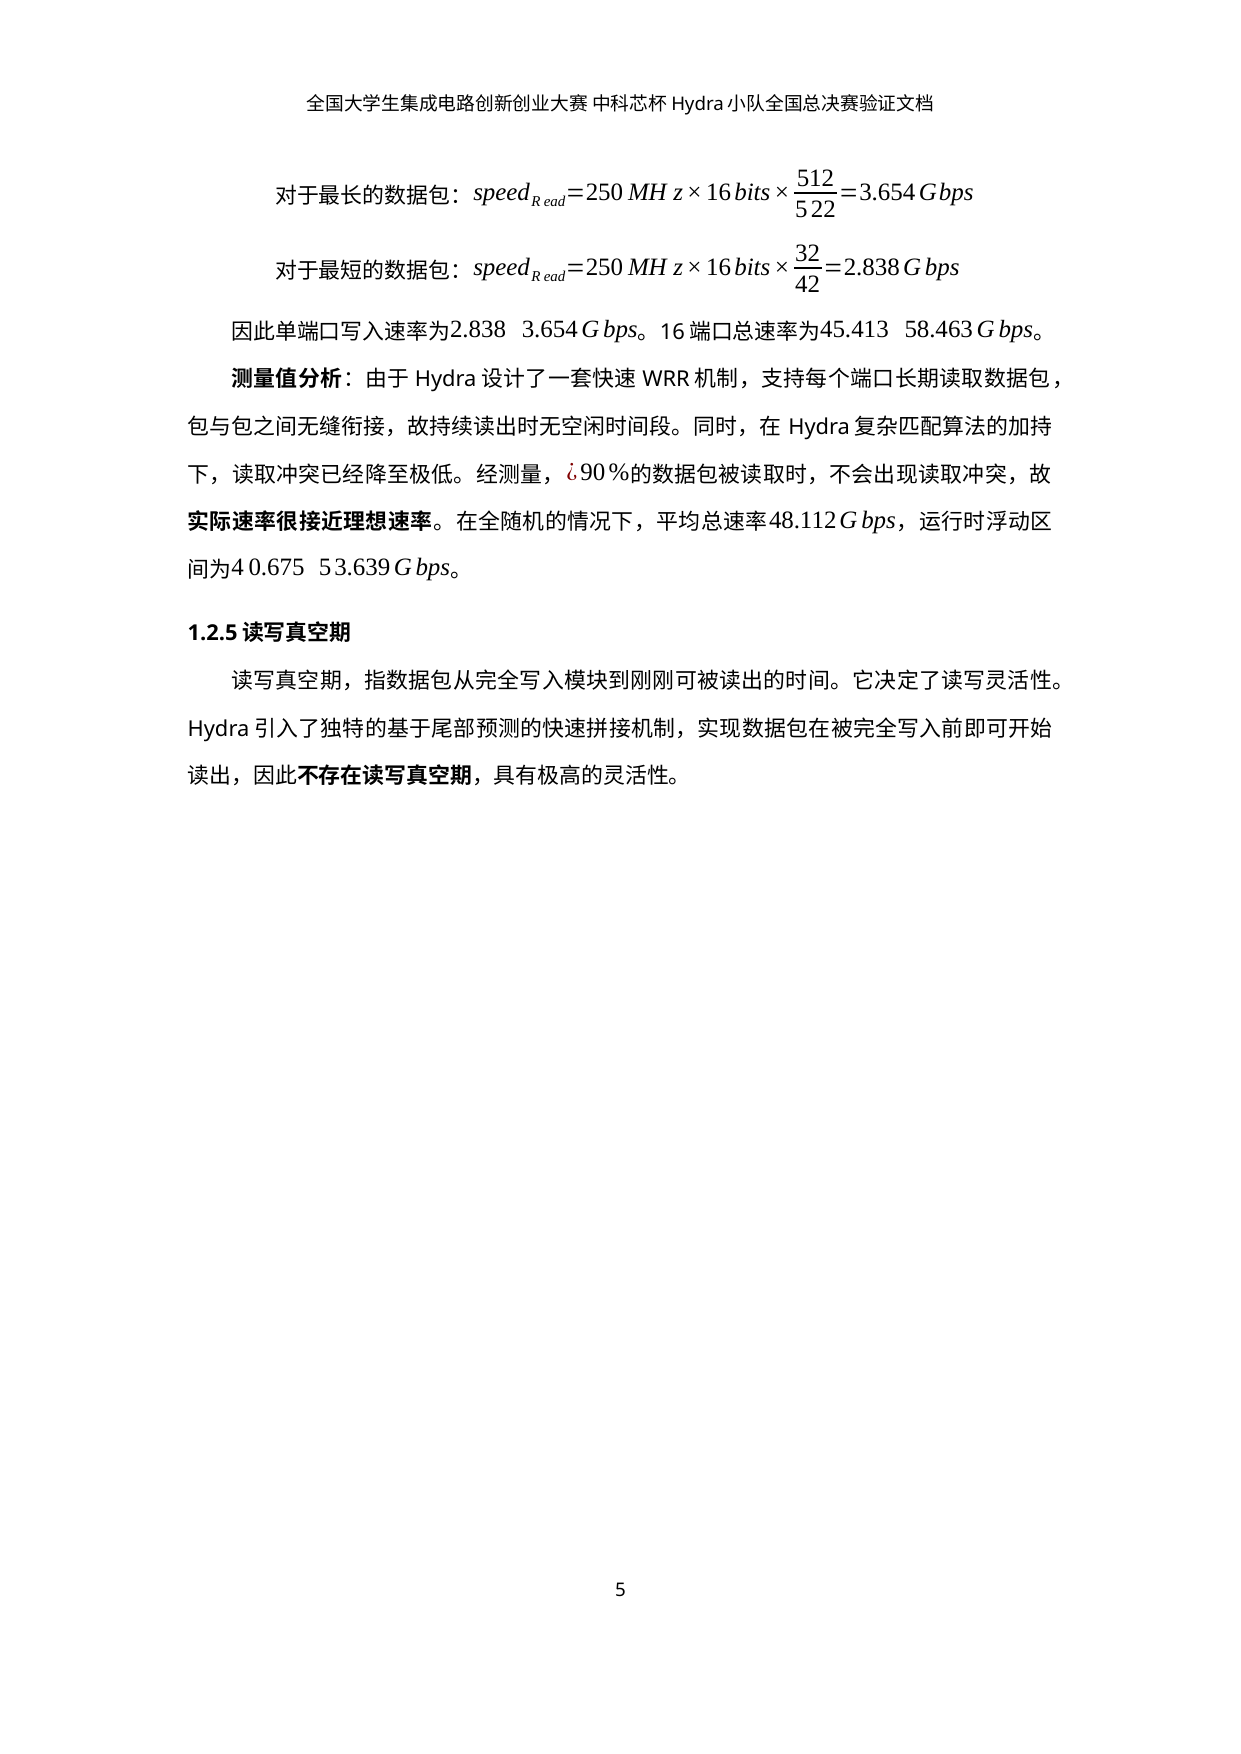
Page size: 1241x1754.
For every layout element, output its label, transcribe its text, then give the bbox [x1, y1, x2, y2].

subtitle 1.2.5读写真空期 [187, 615, 1053, 647]
text 对于最长的数据包： [231, 164, 1053, 223]
text 因此单端口写入速率为。16端口总速率为。 [187, 314, 1053, 346]
text 读写真空期，指数据包从完全写入模块到刚刚可被读出的时间。它决定了读写灵活性。Hydra引入了独特的基于尾部预测的快速拼接机制，实现数据包在被完全写入前即可开始读出，因此不存在读写真空期，具有极高的灵活性。 [187, 663, 1053, 790]
text 对于最短的数据包： [231, 239, 1053, 298]
text 测量值分析：由于Hydra设计了一套快速WRR机制，支持每个端口长期读取数据包，包与包之间无缝衔接，故持续读出时无空闲时间段。同时，在Hydra复杂匹配算法的加持下，读取冲突已经降至极低。经测量，的数据包被读取时，不会出现读取冲突，故实际速率很接近理想速率。在全随机的情况下，平均总速率，运行时浮动区间为。 [187, 361, 1053, 583]
